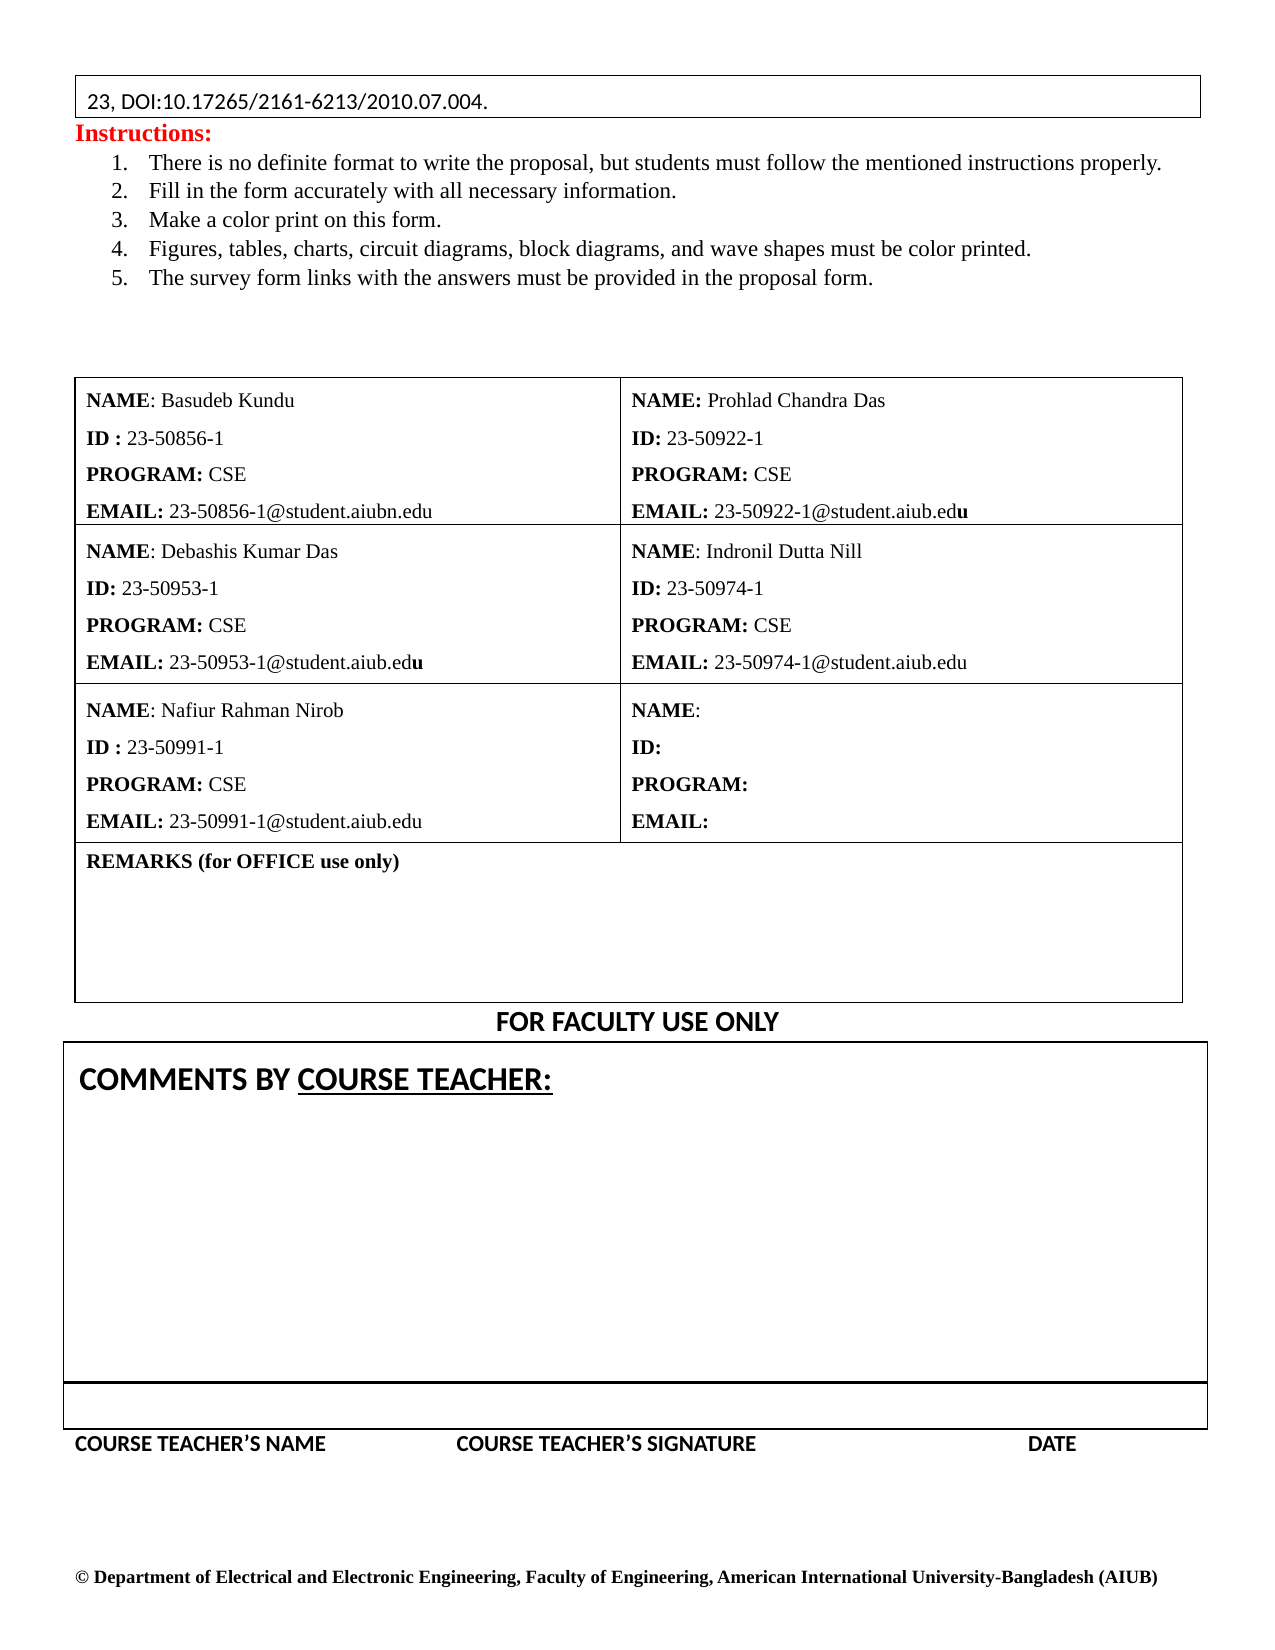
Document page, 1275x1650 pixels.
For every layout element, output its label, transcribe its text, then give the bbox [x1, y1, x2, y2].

table_header NAME: Prohlad Chandra Das ID: 23-50922-1 PROGRAM: CSE EMAIL: 23-50922-1@student.aiub.edu [621, 378, 1182, 523]
list Fill in the form accurately with all necessary information. [111, 178, 1191, 204]
list There is no definite format to write the proposal, but students must follow the mentioned instructions properly. [111, 149, 1191, 175]
list Figures, tables, charts, circuit diagrams, block diagrams, and wave shapes must be color printed. [111, 236, 1191, 262]
table_header COMMENTS BY COURSE TEACHER: [64, 1043, 1207, 1381]
table_cell NAME: Debashis Kumar Das ID: 23-50953-1 PROGRAM: CSE EMAIL: 23-50953-1@student.aiub.edu [76, 525, 620, 683]
table_cell NAME: ID: PROGRAM: EMAIL: [621, 684, 1182, 842]
table_cell REMARKS (for OFFICE use only) [76, 843, 1182, 1002]
table_cell NAME: Nafiur Rahman Nirob ID : 23-50991-1 PROGRAM: CSE EMAIL: 23-50991-1@student.aiub.edu [76, 684, 620, 842]
table_cell NAME: Indronil Dutta Nill ID: 23-50974-1 PROGRAM: CSE EMAIL: 23-50974-1@student.aiub.edu [621, 525, 1182, 683]
text Instructions: [75, 118, 1191, 146]
list Make a color print on this form. [111, 207, 1191, 233]
table_cell [64, 1384, 1207, 1428]
text COURSE TEACHER’S NAME COURSE TEACHER’S SIGNATURE DATE [75, 1430, 1191, 1457]
subtitle FOR FACULTY USE ONLY [84, 1003, 1191, 1038]
list The survey form links with the answers must be provided in the proposal form. [111, 264, 1191, 291]
table_header NAME: Basudeb Kundu ID : 23-50856-1 PROGRAM: CSE EMAIL: 23-50856-1@student.aiubn.edu [76, 378, 620, 523]
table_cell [76, 76, 1200, 117]
